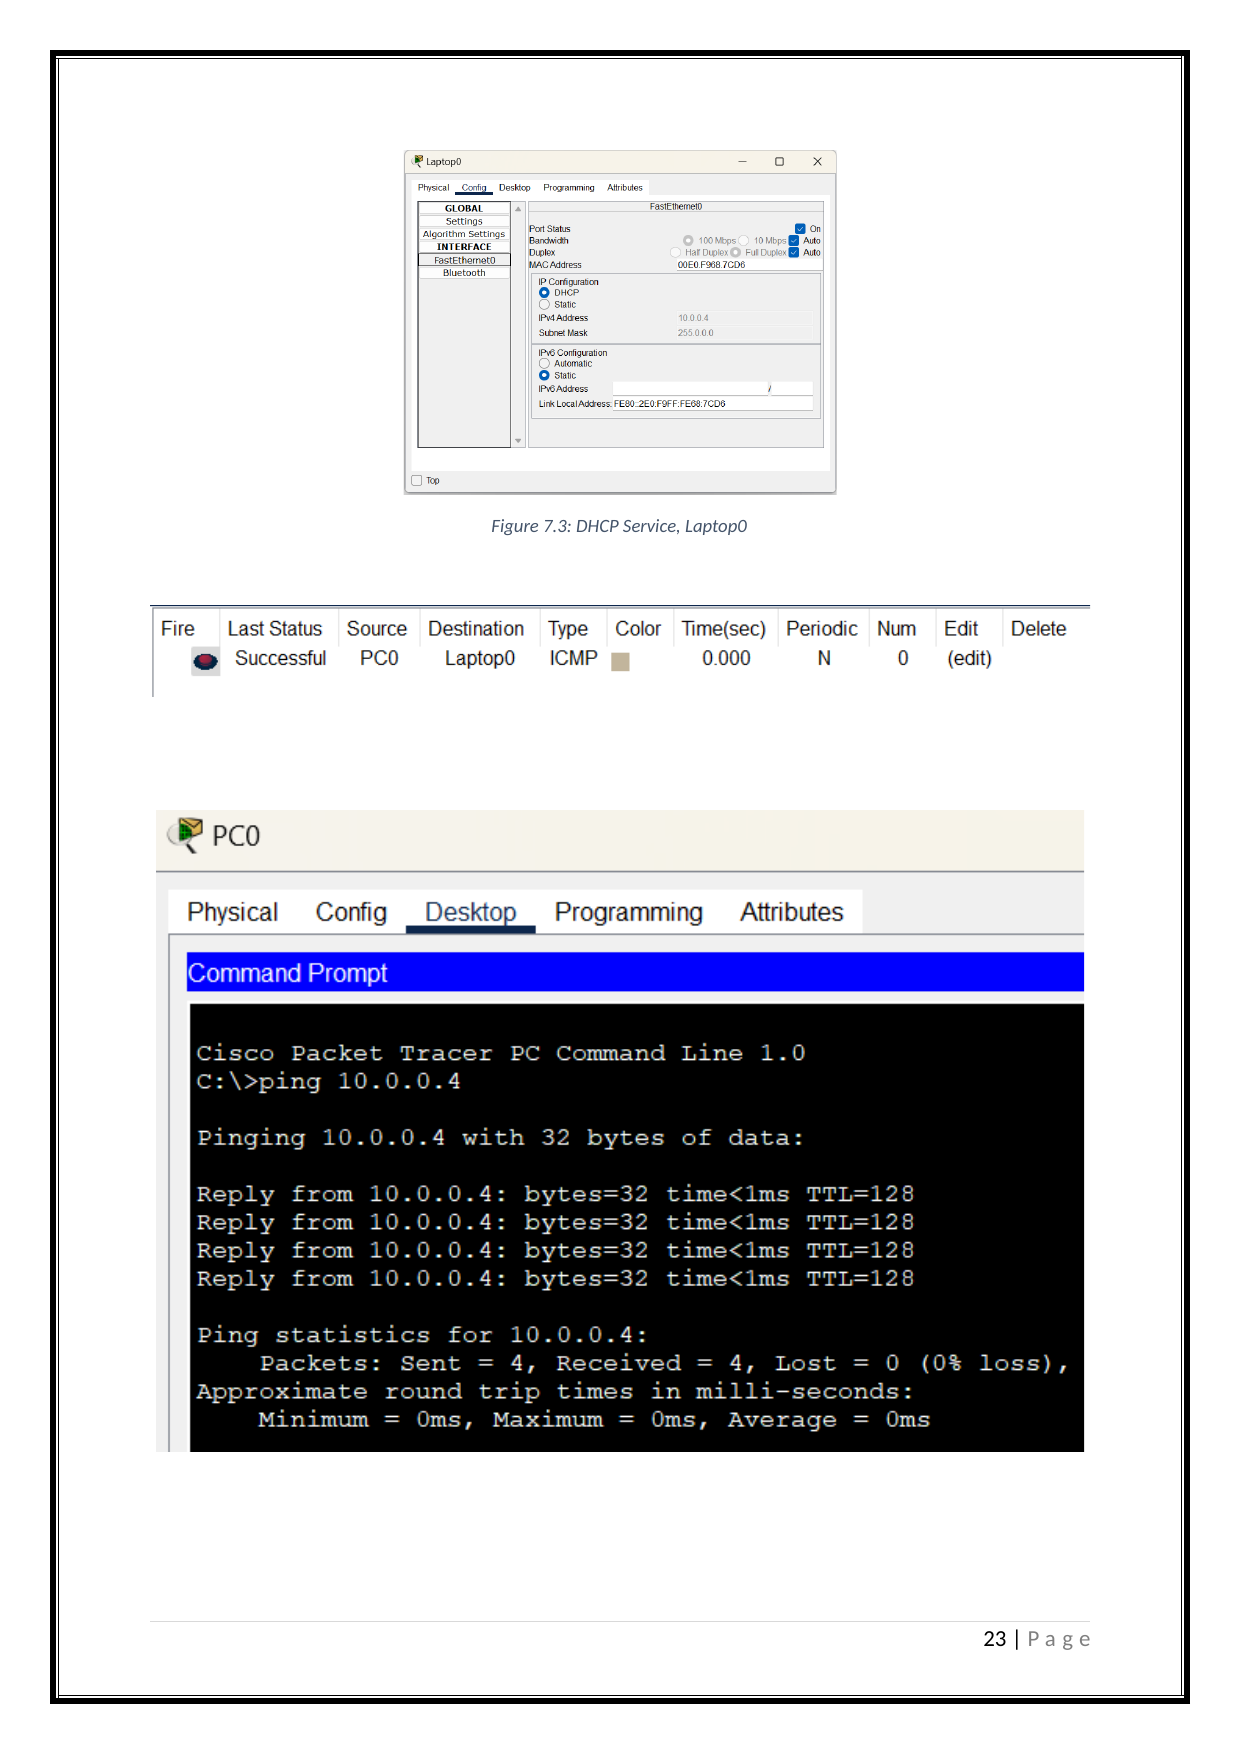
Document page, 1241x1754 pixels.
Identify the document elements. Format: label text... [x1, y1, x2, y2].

picture [156, 810, 1085, 1452]
picture [403, 150, 837, 495]
text Figure 7.3: DHCP Service, Laptop0 [150, 514, 1090, 537]
picture [150, 605, 1091, 697]
